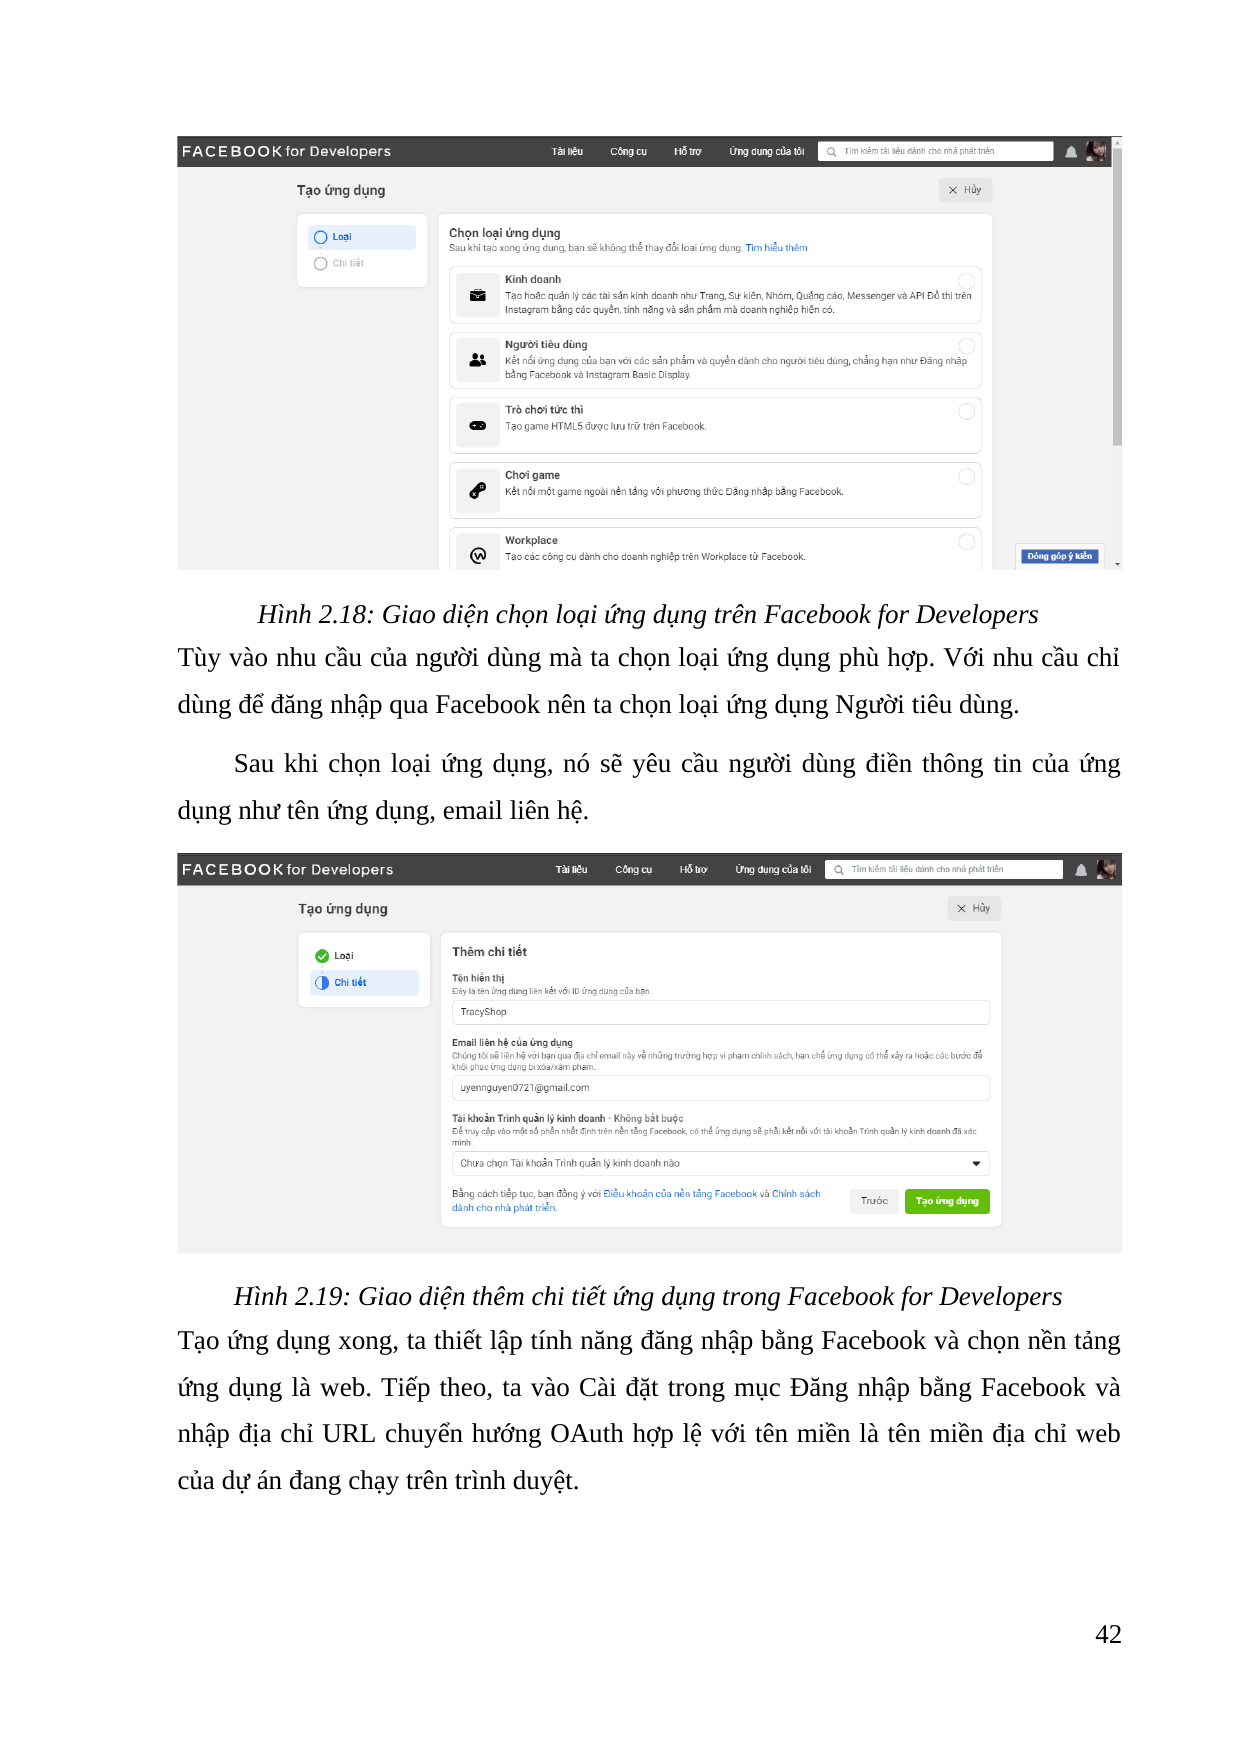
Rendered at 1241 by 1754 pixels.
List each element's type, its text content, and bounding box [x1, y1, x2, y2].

text Sau khi chọn loại ứng dụng, nó sẽ yêu cầu người dùng điền thông tin của ứng dụng như tên ứng dụng, email liên hệ. [177, 747, 1122, 825]
text Tùy vào nhu cầu của người dùng mà ta chọn loại ứng dụng phù hợp. Với nhu cầu chỉ dùng để đăng nhập qua Facebook nên ta chọn loại ứng dụng Người tiêu dùng. [177, 641, 1122, 719]
picture [177, 136, 1123, 570]
text Tạo ứng dụng xong, ta thiết lập tính năng đăng nhập bằng Facebook và chọn nền tảng ứng dụng là web. Tiếp theo, ta vào Cài đặt trong mục Đăng nhập bằng Facebook và nhập địa chỉ URL chuyển hướng OAuth hợp lệ với tên miền là tên miền địa chỉ web của dự án đang chạy trên trình duyệt. [177, 1324, 1122, 1495]
picture [177, 853, 1123, 1253]
